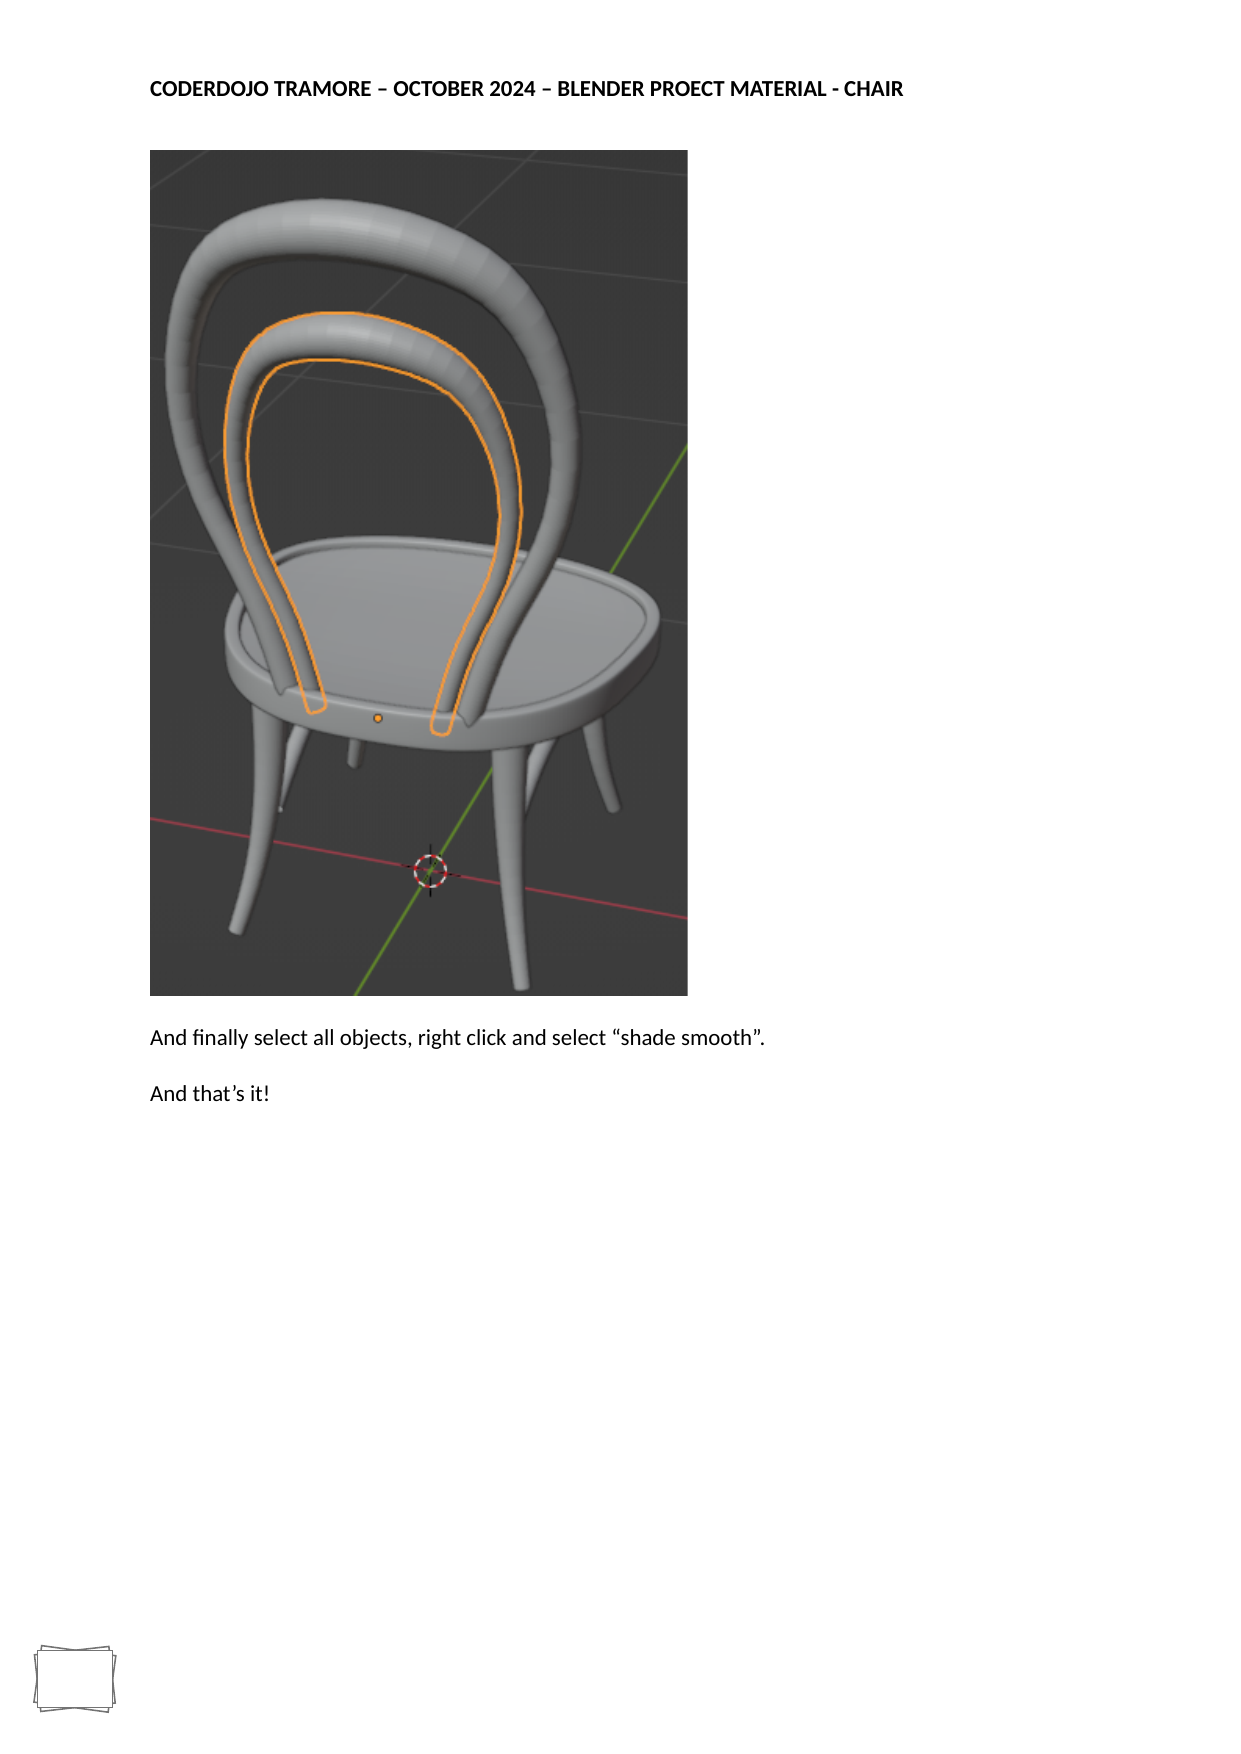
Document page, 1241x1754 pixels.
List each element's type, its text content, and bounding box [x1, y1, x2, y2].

picture [150, 150, 688, 996]
text And that’s it! [150, 1079, 1090, 1107]
text And finally select all objects, right click and select “shade smooth”. [150, 1023, 1090, 1051]
